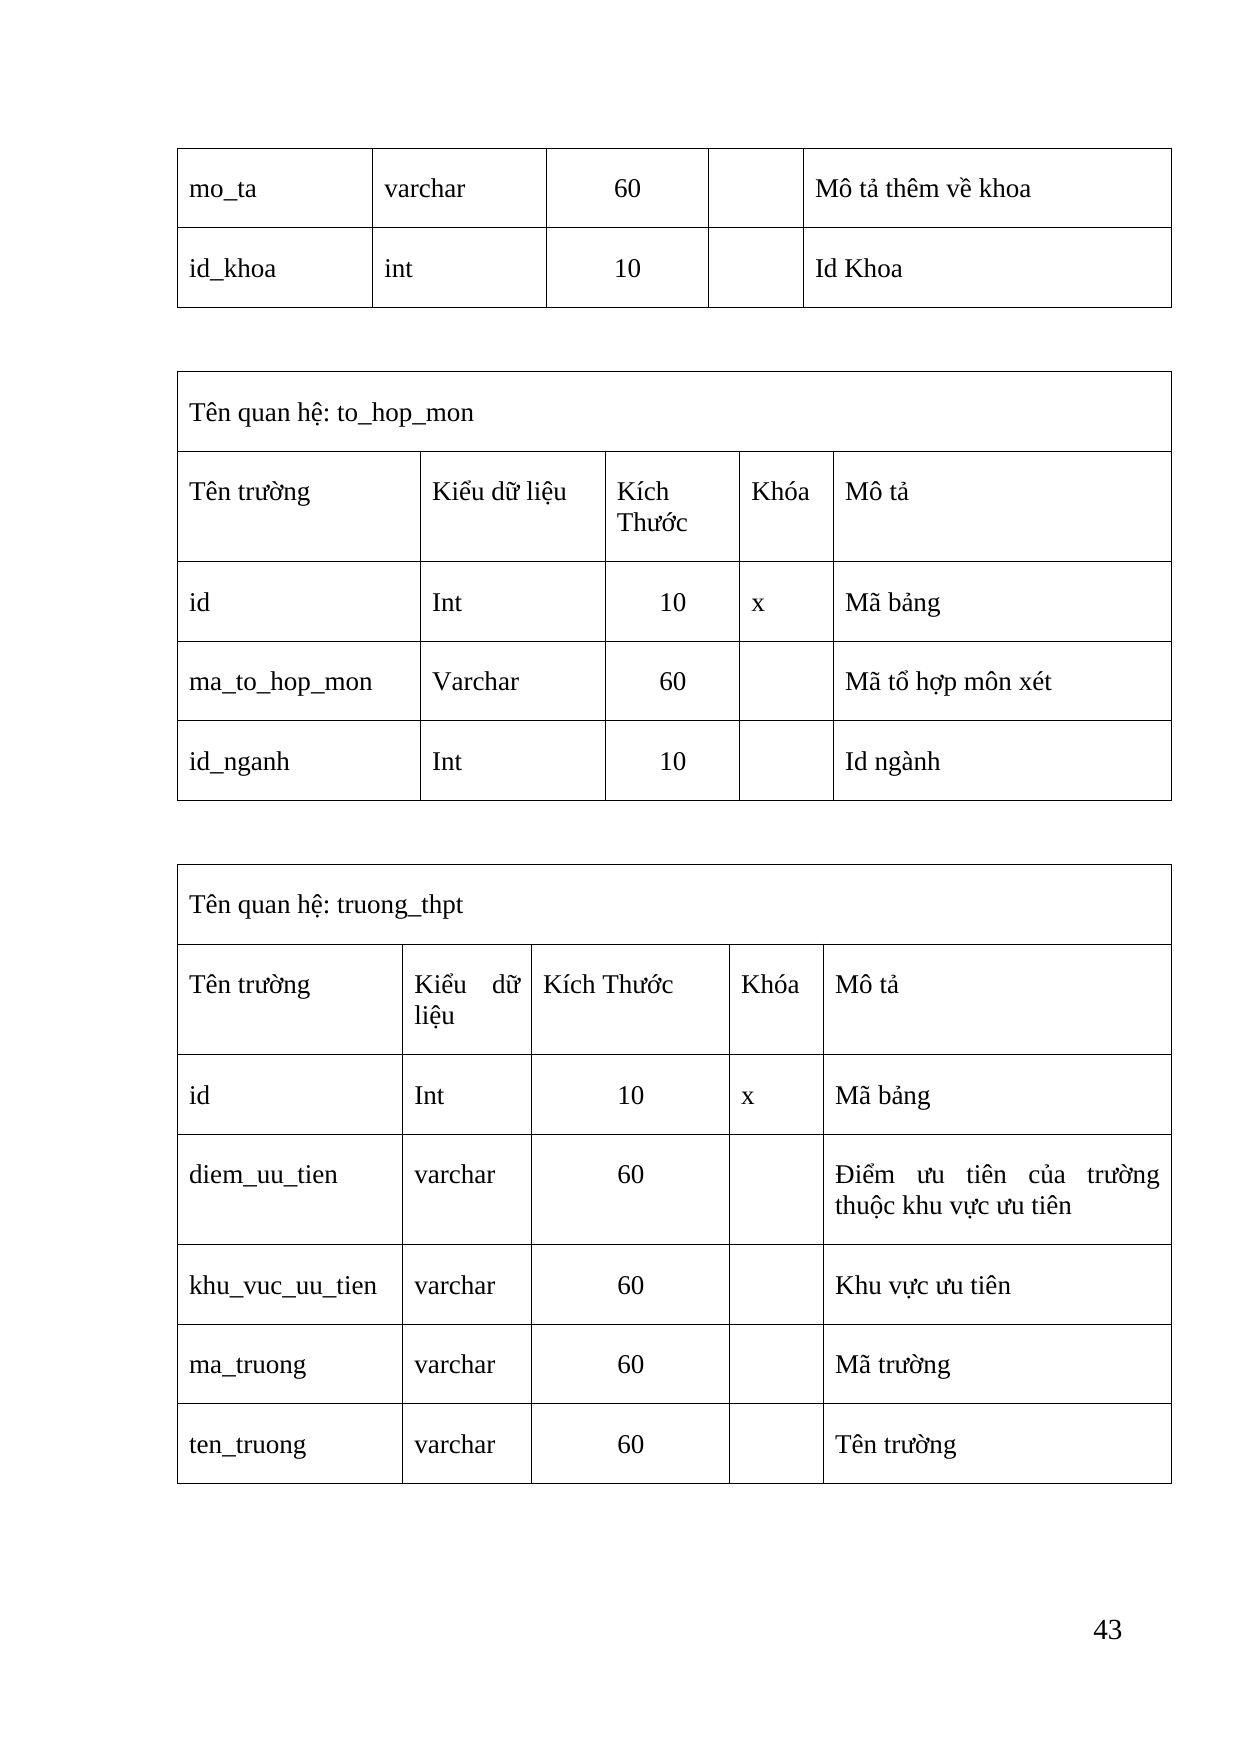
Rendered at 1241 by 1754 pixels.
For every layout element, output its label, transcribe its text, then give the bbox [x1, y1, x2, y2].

table_cell [709, 149, 803, 227]
table_cell Kích Thước [532, 945, 729, 1054]
table_cell Tên trường [824, 1404, 1171, 1483]
table_cell Kiểu dữ liệu [403, 945, 531, 1054]
table_cell Mã bảng [824, 1055, 1171, 1133]
table_cell varchar [403, 1325, 531, 1403]
table_cell x [740, 562, 833, 641]
table_cell [740, 642, 833, 720]
table_cell Int [421, 562, 605, 641]
table_cell Khu vực ưu tiên [824, 1245, 1171, 1324]
table_cell varchar [373, 149, 546, 227]
table_cell [730, 1245, 823, 1324]
table_cell [730, 1135, 823, 1244]
table_cell Id ngành [834, 721, 1171, 799]
table_cell Mô tả thêm về khoa [804, 149, 1171, 227]
table_cell [730, 1404, 823, 1483]
table_cell Int [403, 1055, 531, 1133]
table_cell 60 [532, 1135, 729, 1244]
table_cell ma_to_hop_mon [178, 642, 420, 720]
table_cell varchar [403, 1404, 531, 1483]
table_cell Varchar [421, 642, 605, 720]
table_cell 60 [606, 642, 739, 720]
table_cell Mã bảng [834, 562, 1171, 641]
table_cell 10 [606, 721, 739, 799]
table_cell khu_vuc_uu_tien [178, 1245, 402, 1324]
table_cell Mã tổ hợp môn xét [834, 642, 1171, 720]
table_cell Mã trường [824, 1325, 1171, 1403]
table_cell 10 [547, 228, 708, 307]
table_cell mo_ta [178, 149, 372, 227]
table_header Tên quan hệ: to_hop_mon [178, 372, 1171, 451]
table_cell ma_truong [178, 1325, 402, 1403]
table_cell Khóa [740, 452, 833, 561]
table_cell ten_truong [178, 1404, 402, 1483]
table_cell int [373, 228, 546, 307]
table_cell Int [421, 721, 605, 799]
table_cell 60 [532, 1404, 729, 1483]
table_cell 60 [532, 1245, 729, 1324]
table_cell id [178, 1055, 402, 1133]
table_cell Kiểu dữ liệu [421, 452, 605, 561]
table_cell diem_uu_tien [178, 1135, 402, 1244]
table_cell Mô tả [824, 945, 1171, 1054]
table_cell [709, 228, 803, 307]
table_cell [730, 1325, 823, 1403]
table_cell id_nganh [178, 721, 420, 799]
table_cell 10 [532, 1055, 729, 1133]
table_cell Tên trường [178, 945, 402, 1054]
table_cell varchar [403, 1245, 531, 1324]
table_cell Mô tả [834, 452, 1171, 561]
table_header Tên quan hệ: truong_thpt [178, 865, 1171, 943]
table_cell 60 [547, 149, 708, 227]
table_cell Điểm ưu tiên của trường thuộc khu vực ưu tiên [824, 1135, 1171, 1244]
table_cell x [730, 1055, 823, 1133]
table_cell id_khoa [178, 228, 372, 307]
table_cell 60 [532, 1325, 729, 1403]
table_cell 10 [606, 562, 739, 641]
table_cell id [178, 562, 420, 641]
table_cell [740, 721, 833, 799]
table_cell Kích Thước [606, 452, 739, 561]
table_cell varchar [403, 1135, 531, 1244]
table_cell Tên trường [178, 452, 420, 561]
table_cell Id Khoa [804, 228, 1171, 307]
table_cell Khóa [730, 945, 823, 1054]
